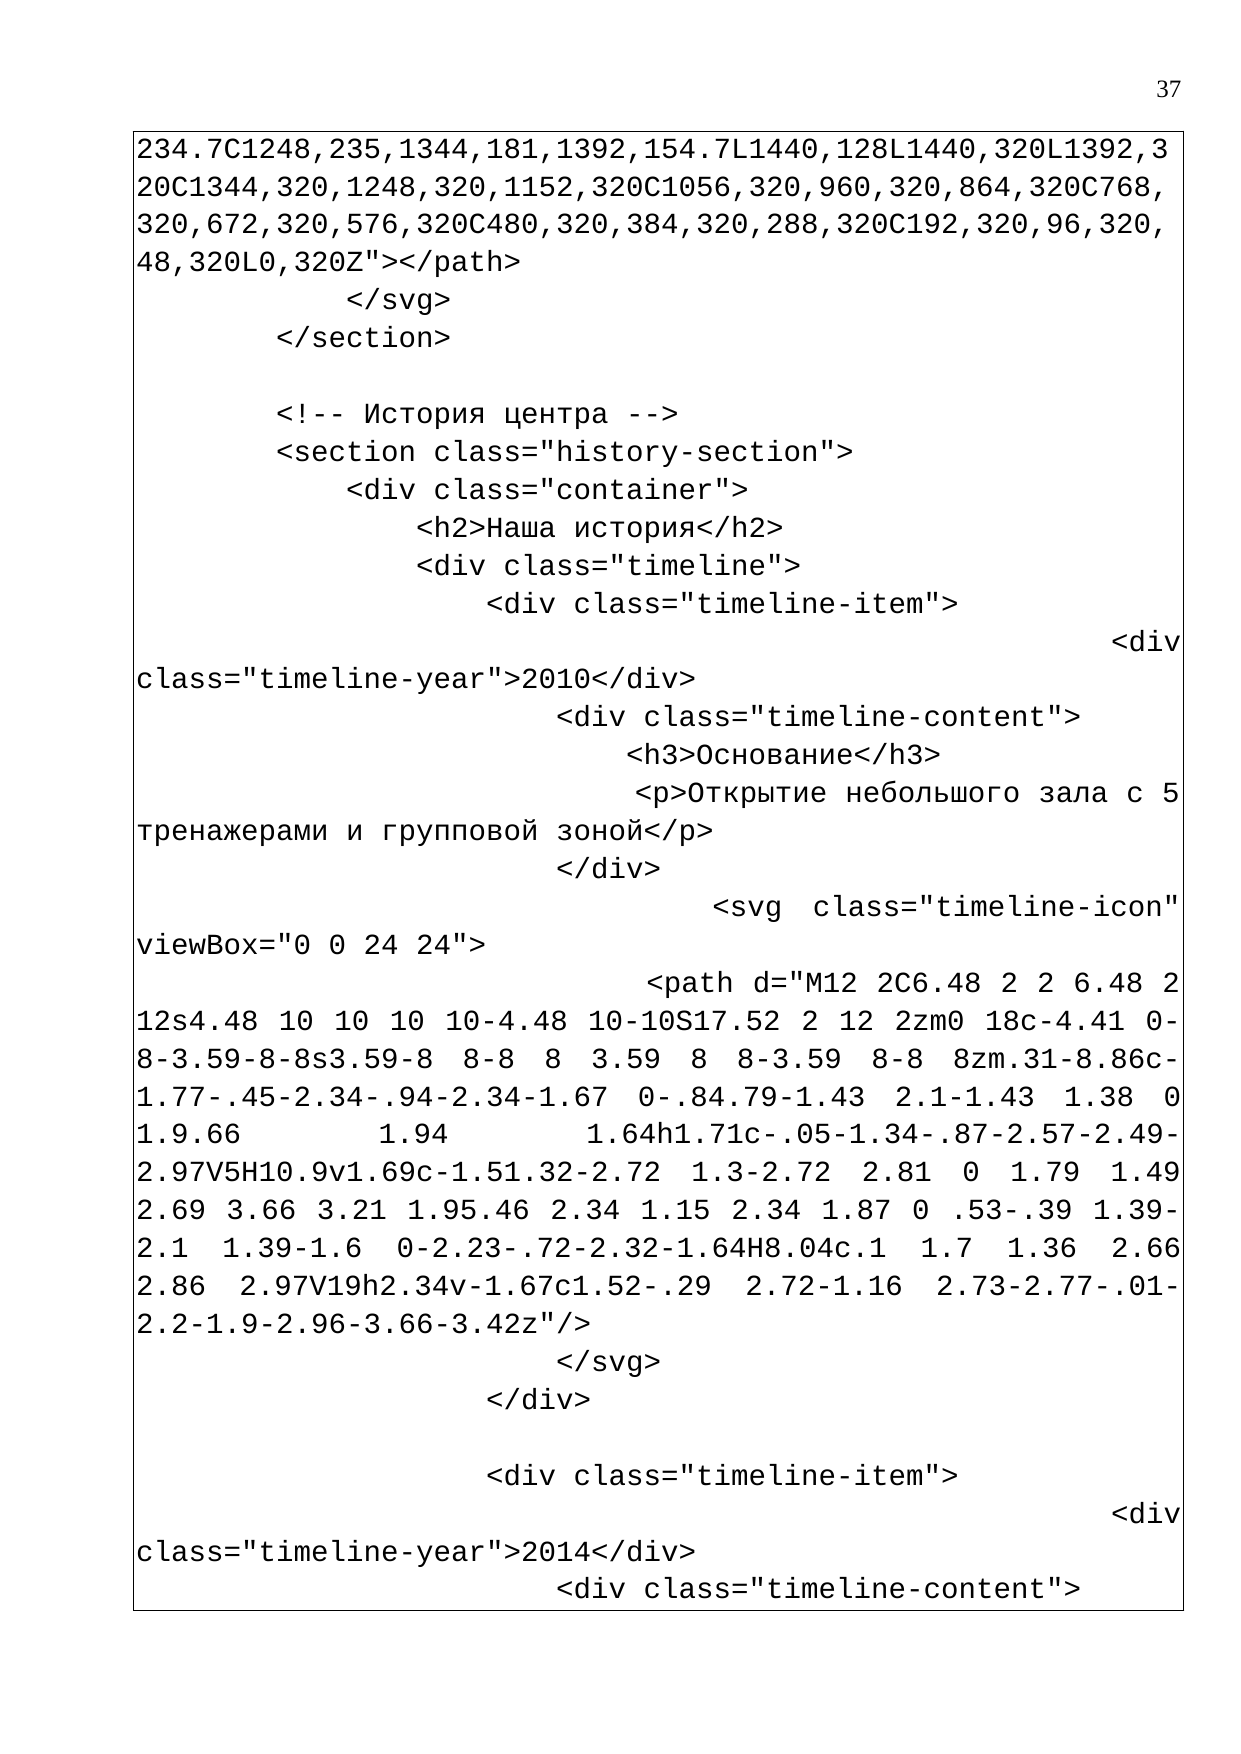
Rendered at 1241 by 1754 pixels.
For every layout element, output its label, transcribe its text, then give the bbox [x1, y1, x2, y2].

list </svg> [134, 1344, 1183, 1380]
list <!-- История центра --> [134, 396, 1183, 432]
list <p>Открытие небольшого зала с 5 тренажерами и групповой зоной</p> [134, 775, 1183, 849]
list <section class="history-section"> [134, 434, 1183, 470]
list <div class="timeline-item"> [134, 1458, 1183, 1494]
list <div class="timeline-year">2010</div> [134, 623, 1183, 698]
list <h3>Основание</h3> [134, 737, 1183, 773]
list </section> [134, 320, 1183, 356]
list <h2>Наша история</h2> [134, 510, 1183, 546]
list <div class="timeline-item"> [134, 586, 1183, 622]
list <svg class="timeline-icon" viewBox="0 0 24 24"> [134, 889, 1183, 963]
list <div class="timeline-content"> [134, 1571, 1183, 1610]
list </div> [134, 851, 1183, 887]
list <div class="container"> [134, 472, 1183, 508]
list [134, 132, 1183, 281]
list <div class="timeline-year">2014</div> [134, 1496, 1183, 1570]
list <path d="M12 2C6.48 2 2 6.48 2 12s4.48 10 10 10 10-4.48 10-10S17.52 2 12 2zm0 18c-4.41 0-8-3.59-8-8s3.59-8 8-8 8 3.59 8 8-3.59 8-8 8zm.31-8.86c-1.77-.45-2.34-.94-2.34-1.67 0-.84.79-1.43 2.1-1.43 1.38 0 1.9.66 1.94 1.64h1.71c-.05-1.34-.87-2.57-2.49-2.97V5H10.9v1.69c-1.51.32-2.72 1.3-2.72 2.81 0 1.79 1.49 2.69 3.66 3.21 1.95.46 2.34 1.15 2.34 1.87 0 .53-.39 1.39-2.1 1.39-1.6 0-2.23-.72-2.32-1.64H8.04c.1 1.7 1.36 2.66 2.86 2.97V19h2.34v-1.67c1.52-.29 2.72-1.16 2.73-2.77-.01-2.2-1.9-2.96-3.66-3.42z"/> [134, 965, 1183, 1342]
list </div> [134, 1382, 1183, 1418]
list </svg> [134, 282, 1183, 318]
list <div class="timeline-content"> [134, 699, 1183, 736]
list <div class="timeline"> [134, 548, 1183, 584]
